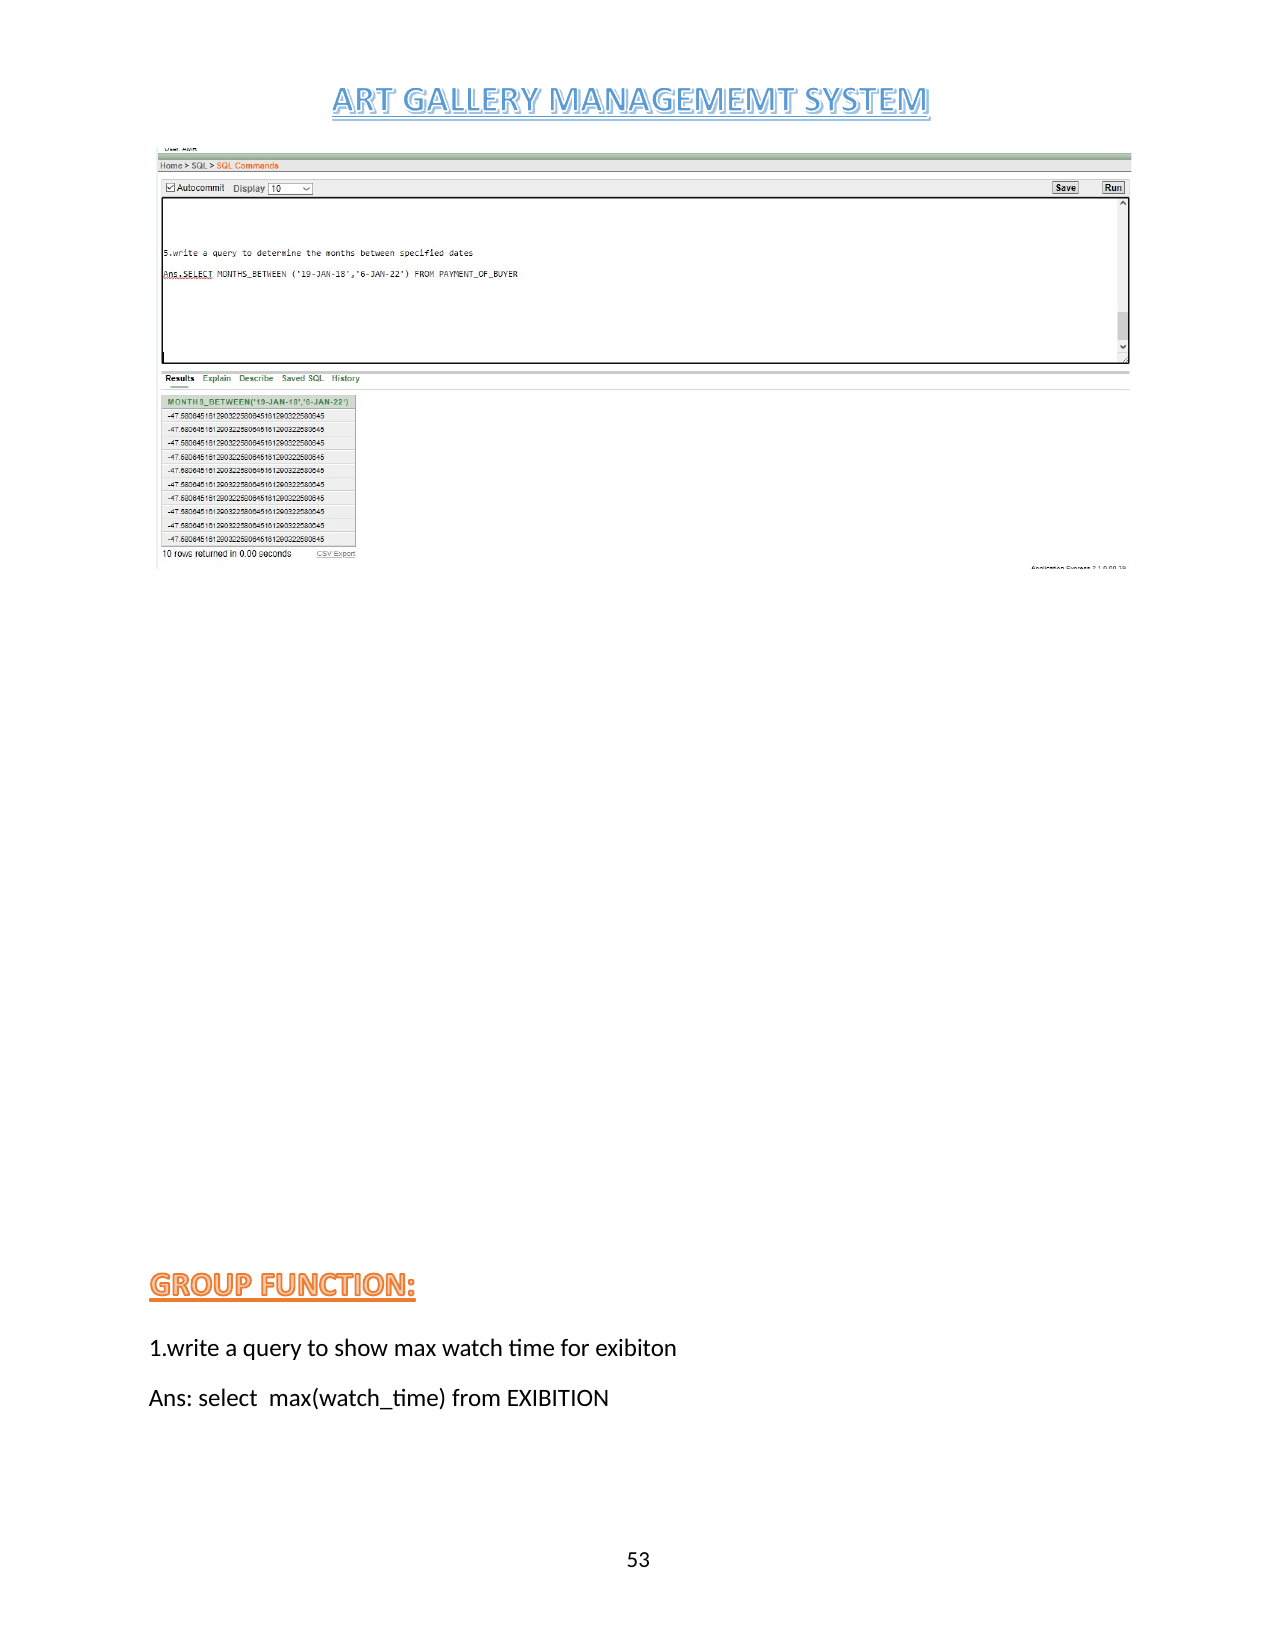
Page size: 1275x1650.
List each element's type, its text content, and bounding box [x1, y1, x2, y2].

picture [526, 86, 533, 94]
picture [410, 86, 433, 108]
picture [346, 86, 356, 109]
text 1.write a query to show max watch time for exibiton [148, 1332, 1139, 1363]
picture [331, 86, 338, 106]
picture [457, 86, 466, 107]
picture [612, 86, 620, 98]
picture [828, 86, 835, 93]
picture [156, 61, 1132, 569]
picture [754, 86, 766, 100]
picture [703, 86, 715, 99]
picture [578, 86, 587, 109]
picture [595, 86, 605, 109]
picture [558, 86, 570, 99]
text Ans: select max(watch_time) from EXIBITION [148, 1382, 1139, 1412]
